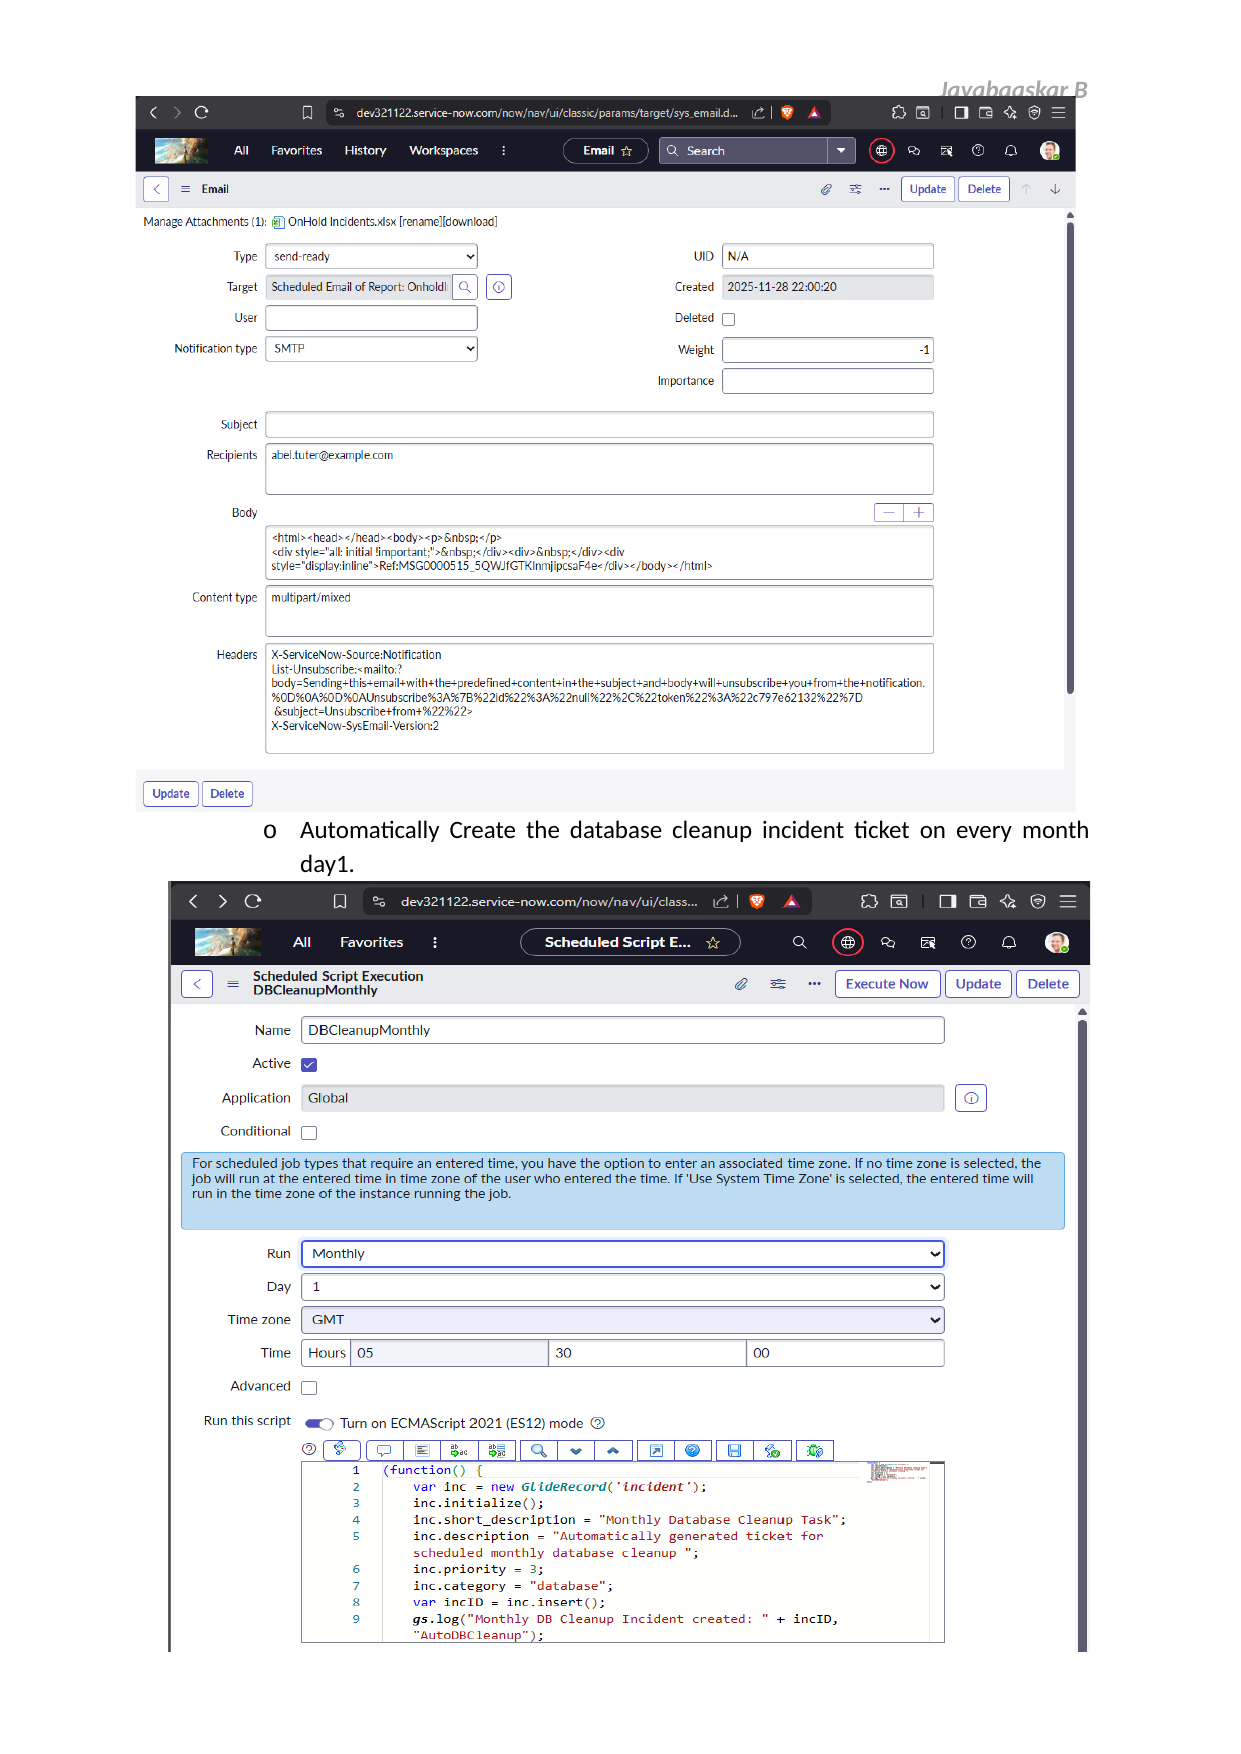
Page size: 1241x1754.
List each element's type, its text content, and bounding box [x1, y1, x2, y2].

list Automatically Create the database cleanup incident ticket on every month day1. [262, 150, 1090, 879]
picture [168, 881, 1091, 1652]
picture [135, 96, 1076, 812]
